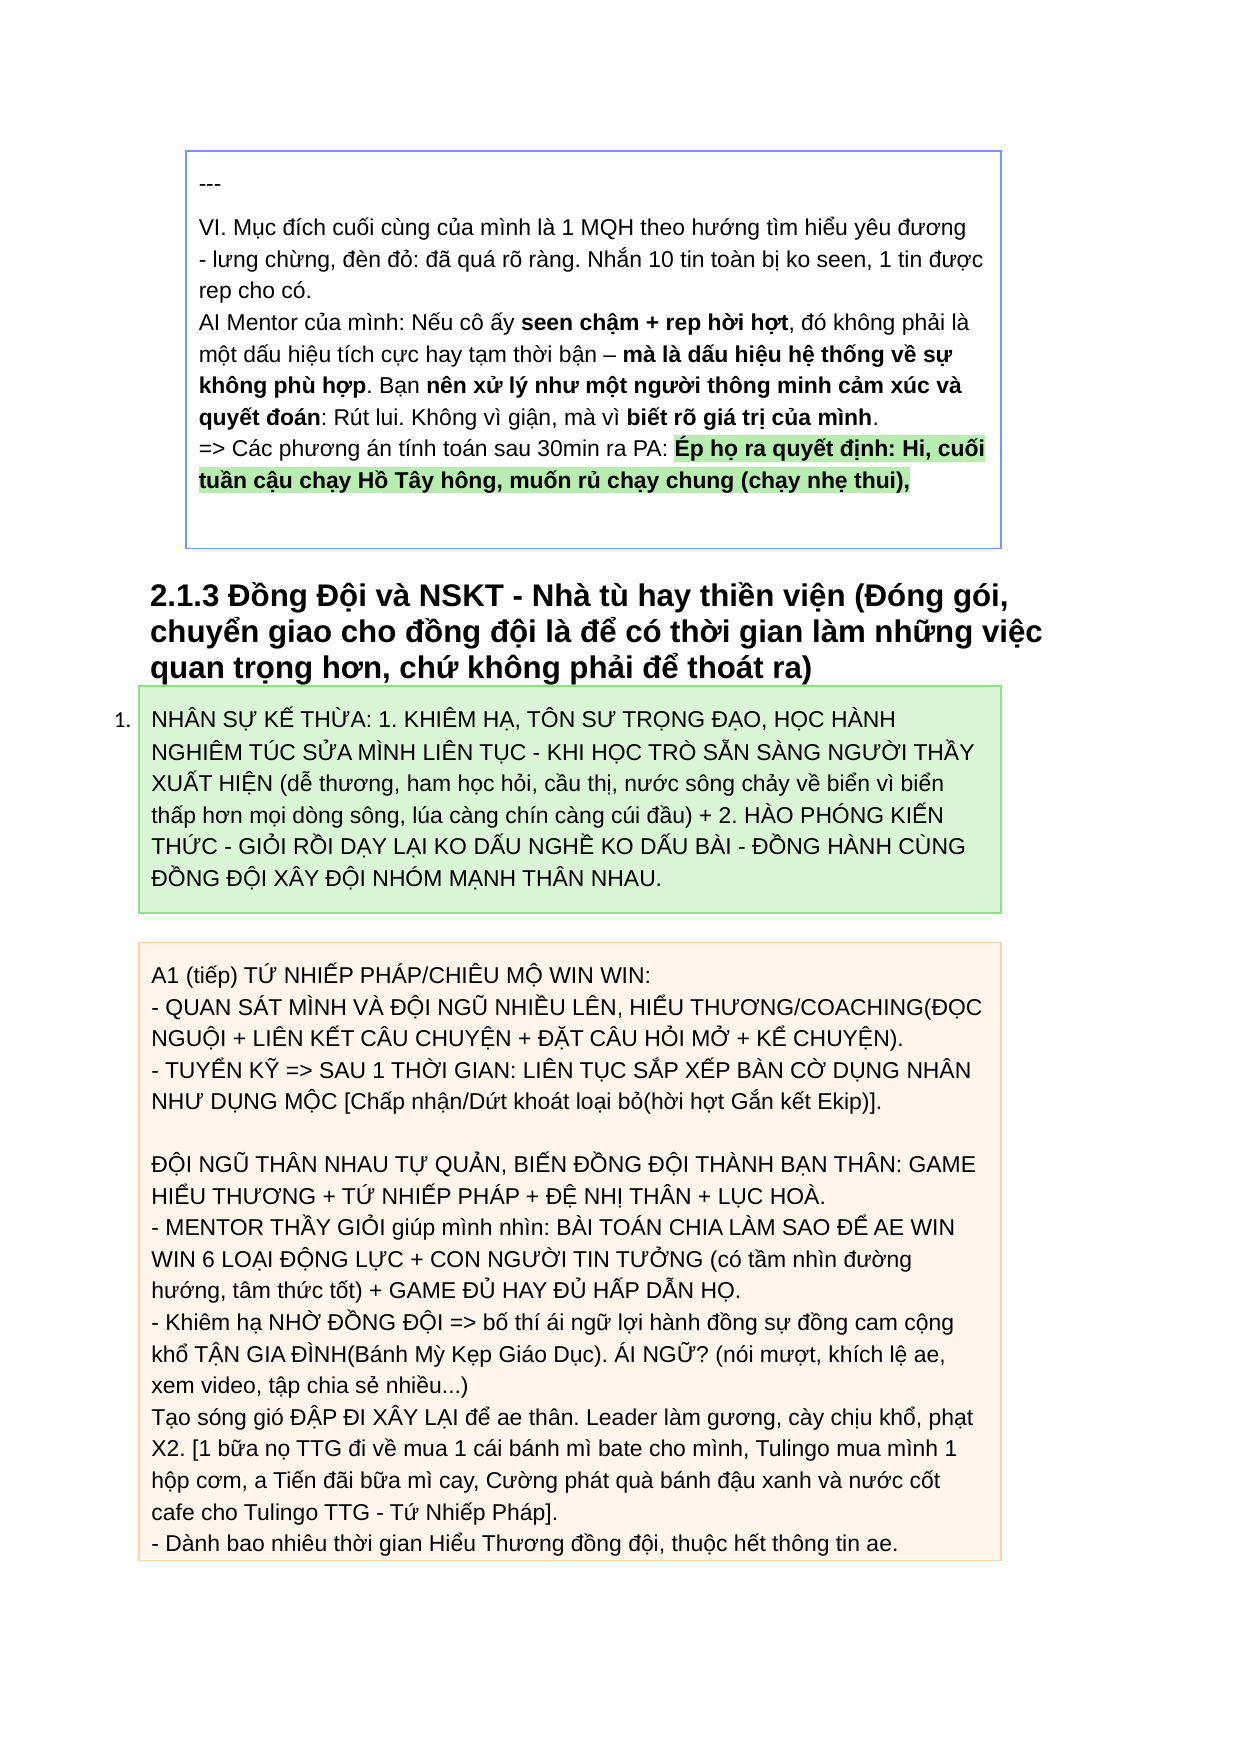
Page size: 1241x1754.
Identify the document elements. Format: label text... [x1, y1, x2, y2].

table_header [140, 943, 1000, 1559]
table_header NHÂN SỰ KẾ THỪA: 1. KHIÊM HẠ, TÔN SƯ TRỌNG ĐẠO, HỌC HÀNH NGHIÊM TÚC SỬA MÌNH LIÊN TỤC - KHI HỌC TRÒ SẴN SÀNG NGƯỜI THẦY XUẤT HIỆN (dễ thương, ham học hỏi, cầu thị, nước sông chảy về biển vì biển thấp hơn mọi dòng sông, lúa càng chín càng cúi đầu) + 2. HÀO PHÓNG KIẾN THỨC - GIỎI RỒI DẠY LẠI KO DẤU NGHỀ KO DẤU BÀI - ĐỒNG HÀNH CÙNG ĐỒNG ĐỘI XÂY ĐỘI NHÓM MẠNH THÂN NHAU. [140, 687, 1000, 912]
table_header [187, 152, 1000, 548]
